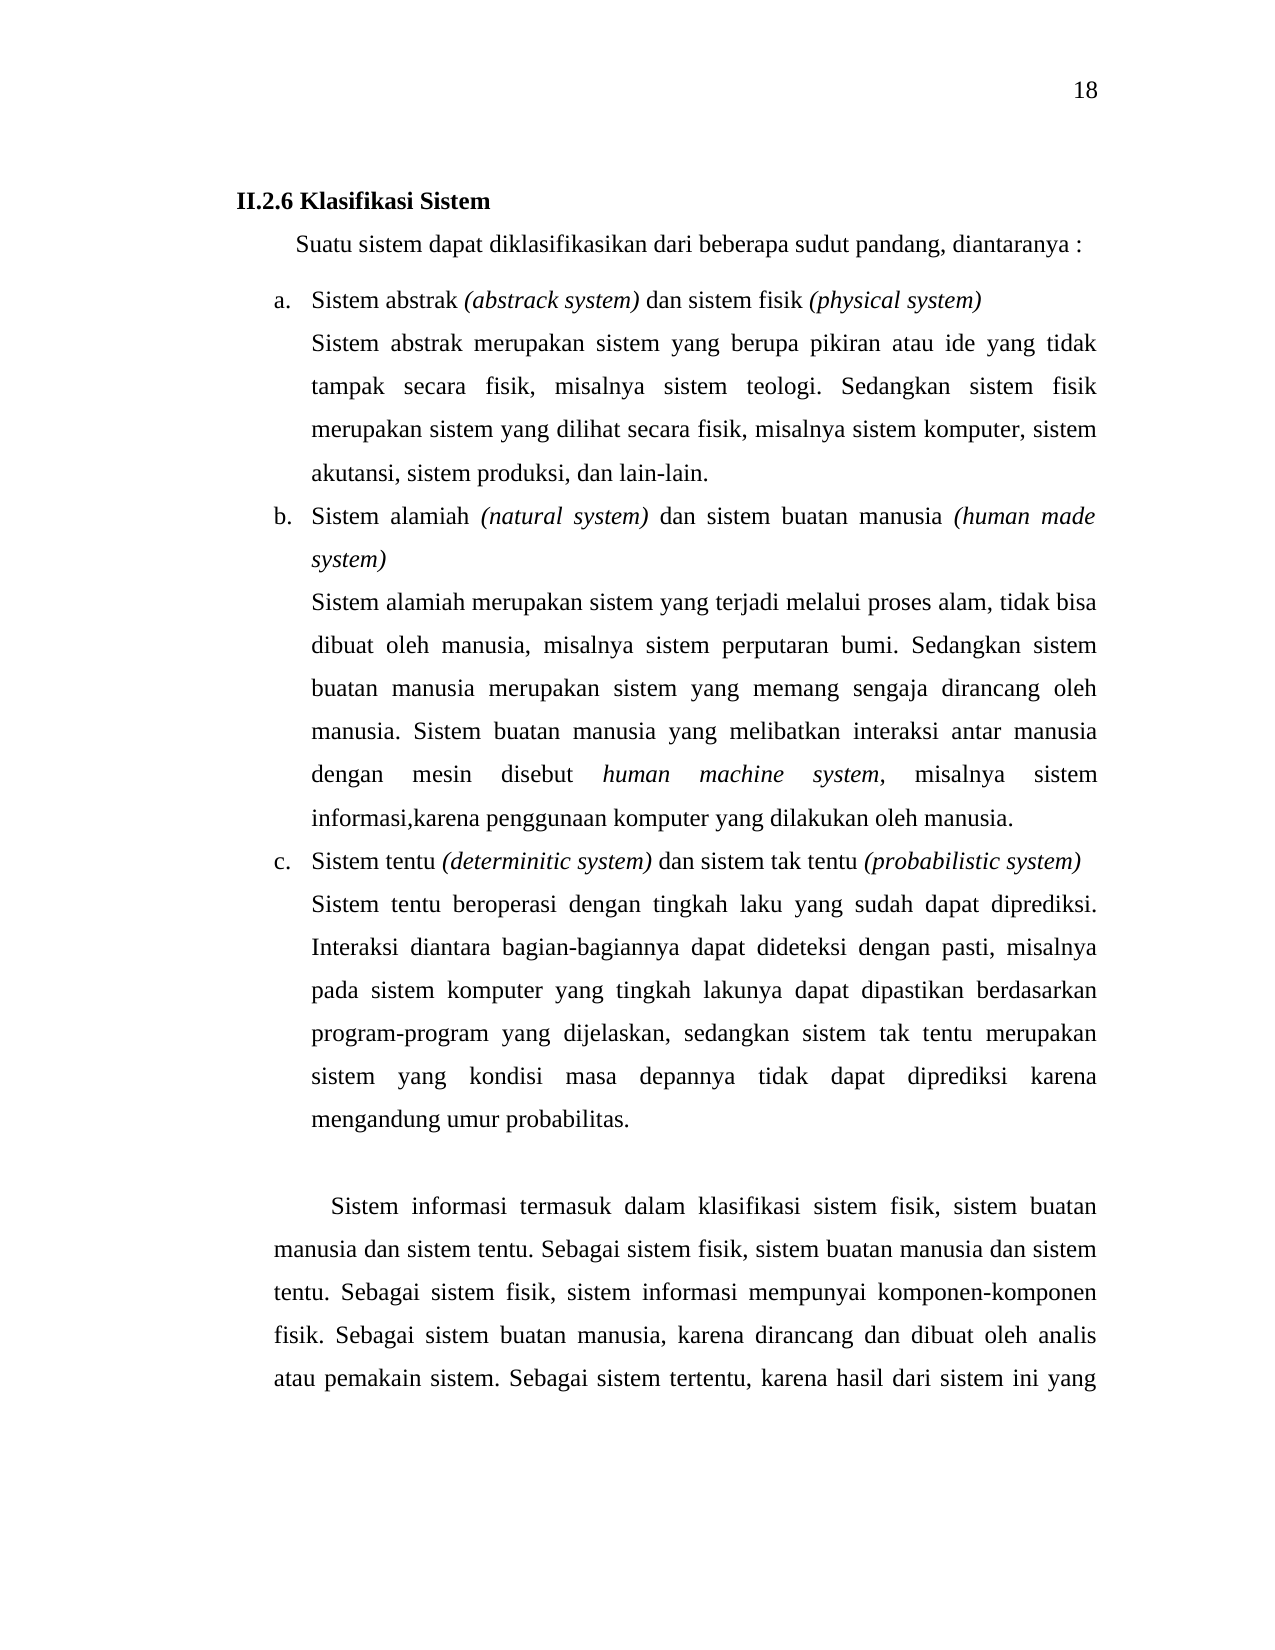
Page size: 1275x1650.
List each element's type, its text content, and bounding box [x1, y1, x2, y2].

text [274, 1191, 1098, 1392]
subtitle Klasifikasi Sistem [236, 186, 1098, 215]
list Sistem abstrak (abstrack system) dan sistem fisik (physical system) [274, 285, 1098, 314]
list Sistem alamiah (natural system) dan sistem buatan manusia (human made system) [274, 501, 1098, 573]
list Sistem tentu (determinitic system) dan sistem tak tentu (probabilistic system) [274, 846, 1098, 874]
text Sistem tentu beroperasi dengan tingkah laku yang sudah dapat diprediksi. Interaksi diantara bagian-bagiannya dapat dideteksi dengan pasti, misalnya pada sistem komputer yang tingkah lakunya dapat dipastikan berdasarkan program-program yang dijelaskan, sedangkan sistem tak tentu merupakan sistem yang kondisi masa depannya tidak dapat diprediksi karena mengandung umur probabilitas. [311, 889, 1098, 1133]
text Suatu sistem dapat diklasifikasikan dari beberapa sudut pandang, diantaranya : [236, 229, 1098, 258]
text Sistem alamiah merupakan sistem yang terjadi melalui proses alam, tidak bisa dibuat oleh manusia, misalnya sistem perputaran bumi. Sedangkan sistem buatan manusia merupakan sistem yang memang sengaja dirancang oleh manusia. Sistem buatan manusia yang melibatkan interaksi antar manusia dengan mesin disebut human machine system, misalnya sistem informasi,karena penggunaan komputer yang dilakukan oleh manusia. [311, 587, 1098, 831]
text Sistem abstrak merupakan sistem yang berupa pikiran atau ide yang tidak tampak secara fisik, misalnya sistem teologi. Sedangkan sistem fisik merupakan sistem yang dilihat secara fisik, misalnya sistem komputer, sistem akutansi, sistem produksi, dan lain-lain. [311, 328, 1098, 486]
